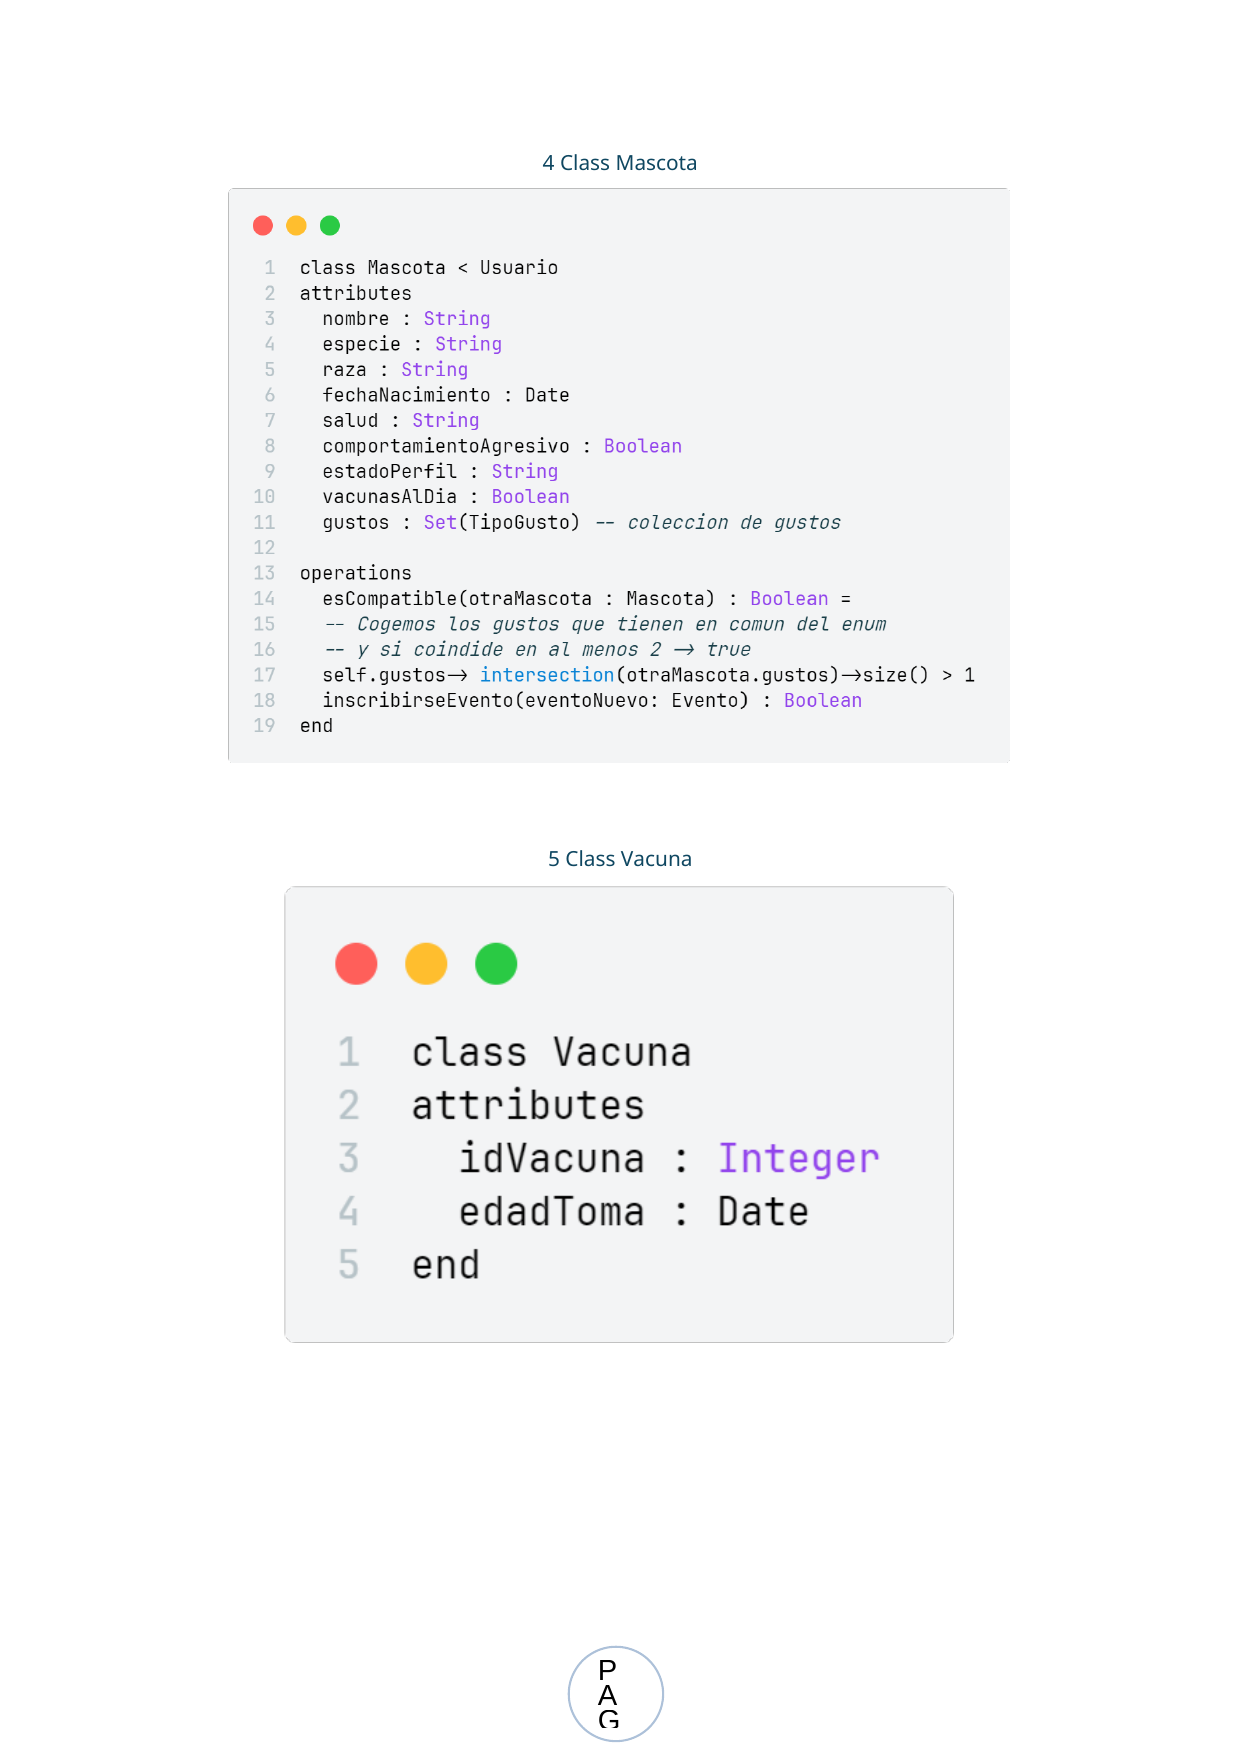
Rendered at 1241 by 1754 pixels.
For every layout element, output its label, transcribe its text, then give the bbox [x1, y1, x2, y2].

picture [220, 176, 1020, 775]
picture [277, 872, 963, 1351]
subtitle 5 Class Vacuna [177, 844, 1063, 873]
subtitle 4 Class Mascota [177, 148, 1063, 176]
